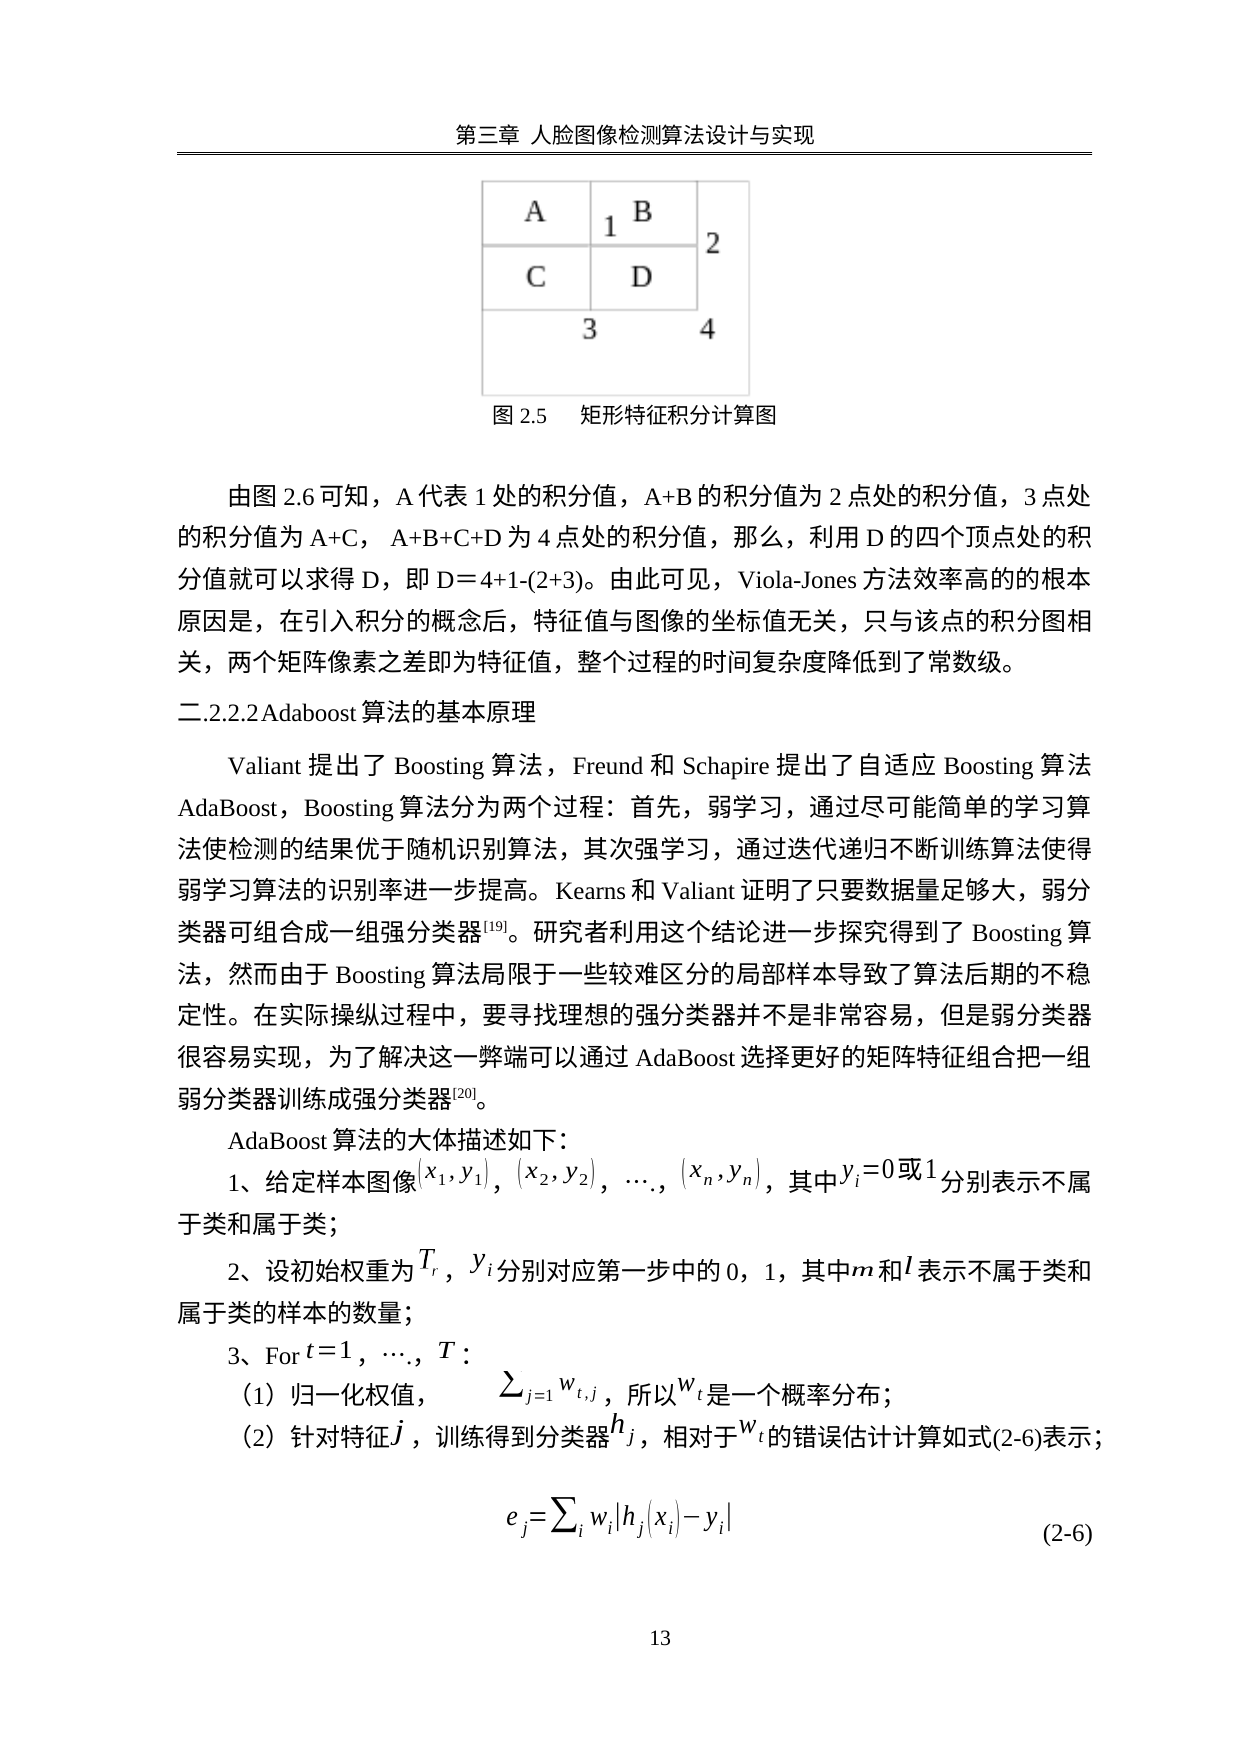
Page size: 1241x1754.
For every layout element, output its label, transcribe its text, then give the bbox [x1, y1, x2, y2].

subtitle Adaboost算法的基本原理 [177, 693, 1092, 729]
text 3、For ，….，： [177, 1330, 1092, 1371]
text Valiant提出了Boosting算法，Freund和Schapire提出了自适应Boosting算法AdaBoost，Boosting算法分为两个过程：首先，弱学习，通过尽可能简单的学习算法使检测的结果优于随机识别算法，其次强学习，通过迭代递归不断训练算法使得弱学习算法的识别率进一步提高。Kearns和Valiant证明了只要数据量足够大，弱分类器可组合成一组强分类器[19]。研究者利用这个结论进一步探究得到了Boosting算法，然而由于Boosting算法局限于一些较难区分的局部样本导致了算法后期的不稳定性。在实际操纵过程中，要寻找理想的强分类器并不是非常容易，但是弱分类器很容易实现，为了解决这一弊端可以通过AdaBoost选择更好的矩阵特征组合把一组弱分类器训练成强分类器[20]。 [177, 741, 1092, 1116]
text 矩形特征积分计算图 [177, 398, 1092, 430]
text （2）针对特征，训练得到分类器，相对于的错误估计计算如式(2-6)表示； [177, 1413, 1092, 1455]
text 由图2.6可知，A代表1处的积分值，A+B的积分值为2点处的积分值，3点处的积分值为A+C， A+B+C+D为4点处的积分值，那么，利用D的四个顶点处的积分值就可以求得D，即D＝4+1-(2+3)。由此可见，Viola-Jones方法效率高的的根本原因是，在引入积分的概念后，特征值与图像的坐标值无关，只与该点的积分图相关，两个矩阵像素之差即为特征值，整个过程的时间复杂度降低到了常数级。 [177, 472, 1092, 680]
text (2-6) [177, 1496, 1092, 1547]
text 1、给定样本图像，，….，，其中分别表示不属于类和属于类； [177, 1158, 1092, 1241]
text 2、设初始权重为，分别对应第一步中的0，1，其中和表示不属于类和属于类的样本的数量； [177, 1241, 1092, 1330]
text （1）归一化权值，，所以是一个概率分布； [177, 1371, 1092, 1413]
text AdaBoost算法的大体描述如下： [177, 1116, 1092, 1158]
